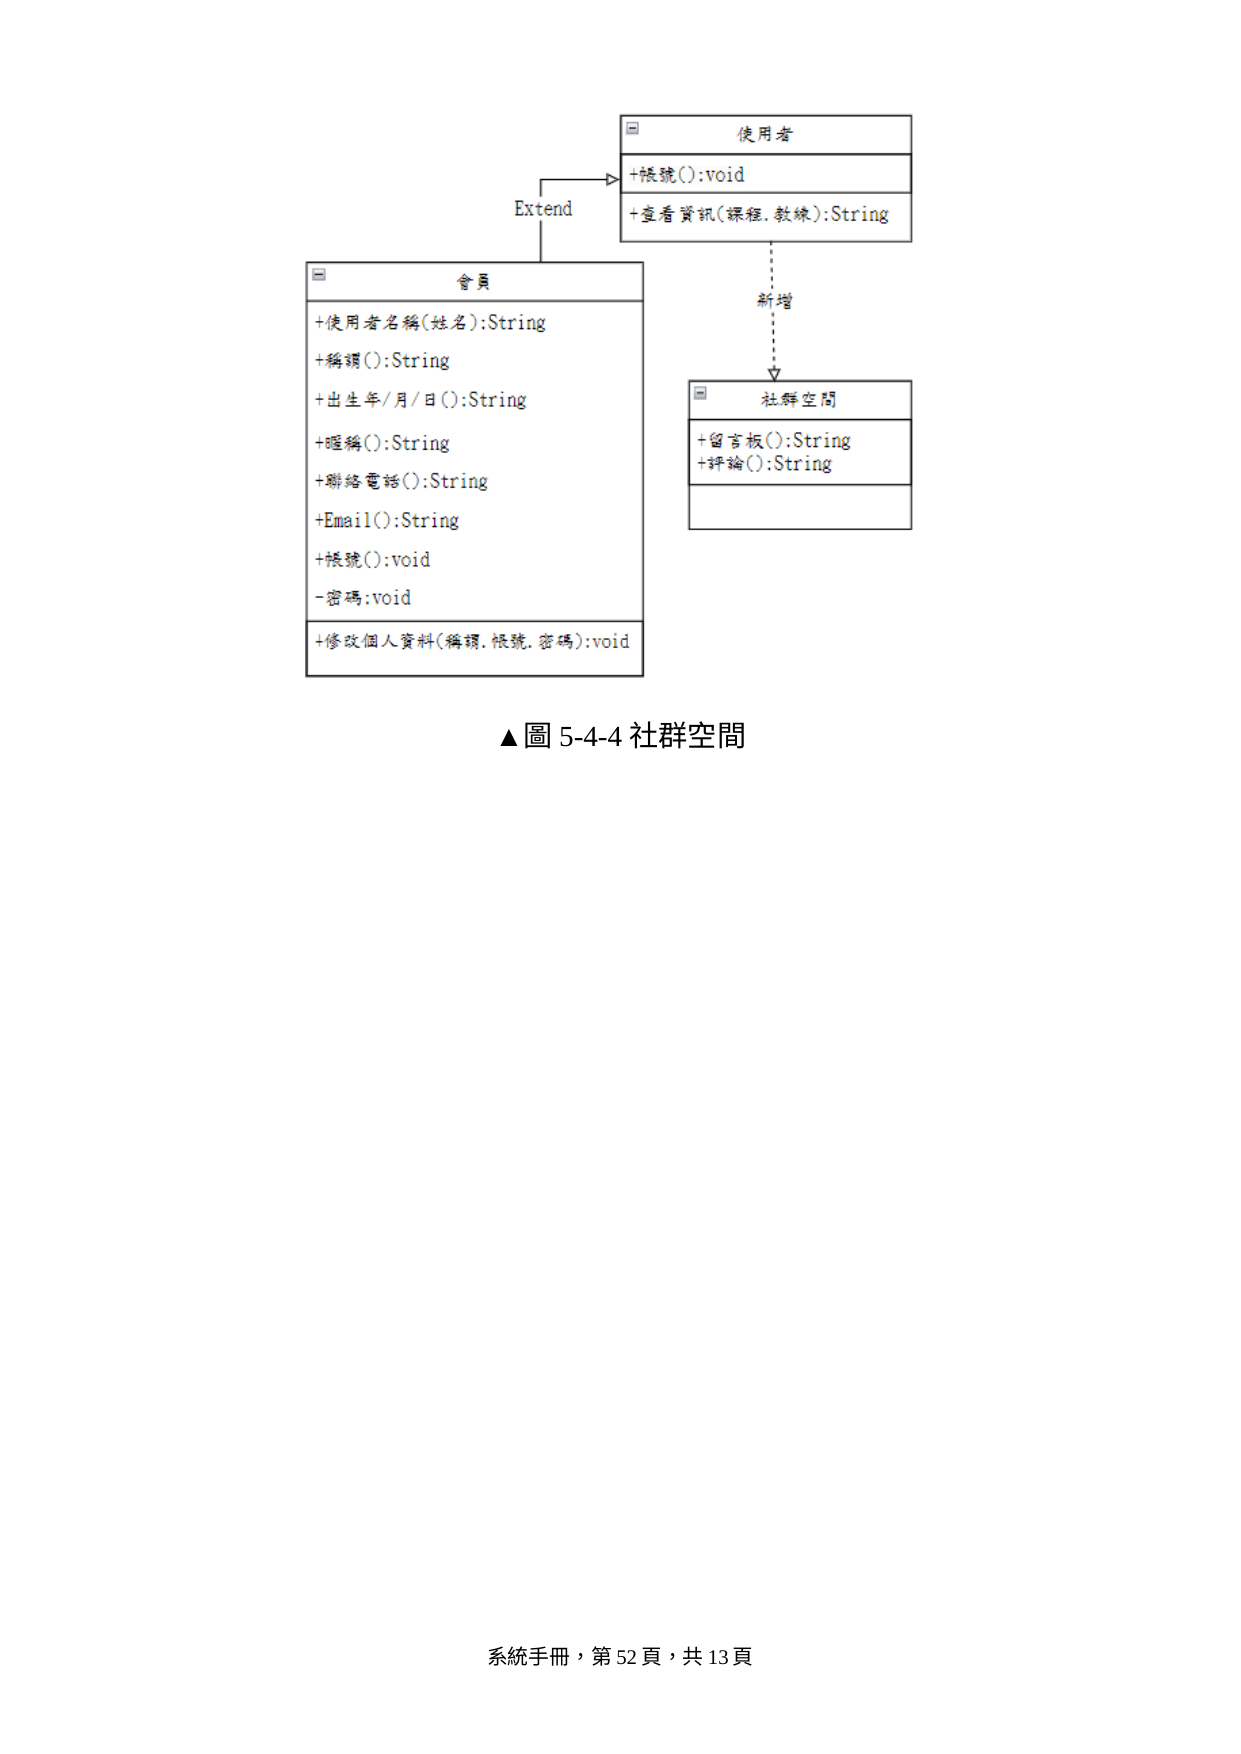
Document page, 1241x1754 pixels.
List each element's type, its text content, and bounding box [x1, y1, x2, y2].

picture [277, 95, 963, 686]
text ▲圖 5-4-4 社群空間 [89, 696, 1152, 771]
